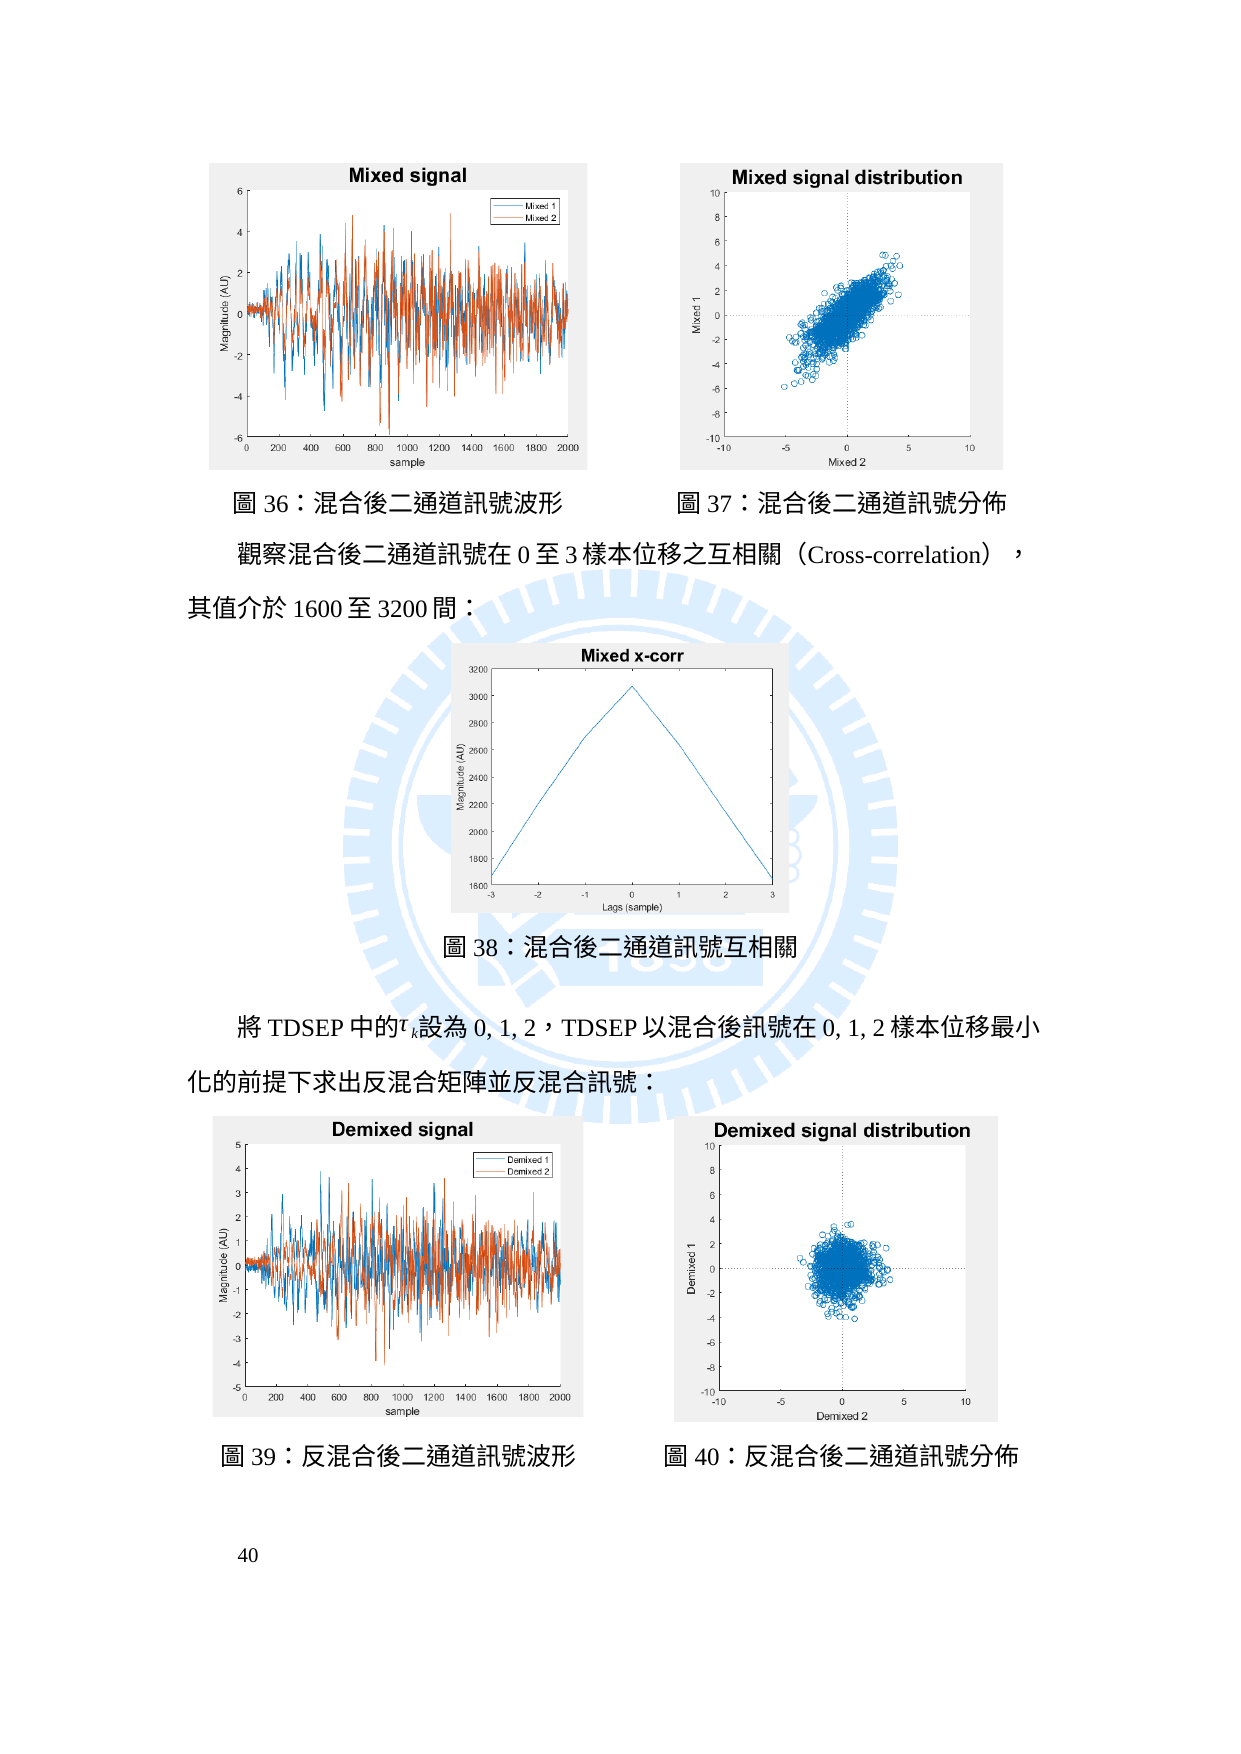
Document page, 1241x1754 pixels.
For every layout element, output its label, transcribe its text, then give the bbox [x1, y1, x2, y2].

picture [451, 643, 790, 913]
table_header [620, 163, 1063, 484]
picture [208, 163, 588, 470]
table_header [176, 163, 620, 484]
table_cell 圖 37：混合後二通道訊號分佈 [620, 484, 1063, 534]
text 圖 38：混合後二通道訊號互相關 [187, 927, 1053, 963]
picture [212, 1116, 584, 1417]
table_cell 圖 39：反混合後二通道訊號波形 [176, 1436, 620, 1487]
text 將TDSEP中的設為0, 1, 2，TDSEP以混合後訊號在0, 1, 2樣本位移最小化的前提下求出反混合矩陣並反混合訊號： [187, 1008, 1053, 1098]
picture [680, 163, 1004, 470]
table_header [176, 1116, 620, 1436]
table_header [620, 1116, 1063, 1436]
text 觀察混合後二通道訊號在0至3樣本位移之互相關（Cross-correlation），其值介於1600至3200間： [187, 534, 1053, 625]
table_cell 圖 36：混合後二通道訊號波形 [176, 484, 620, 534]
table_cell 圖 40：反混合後二通道訊號分佈 [620, 1436, 1063, 1487]
picture [674, 1116, 1009, 1422]
